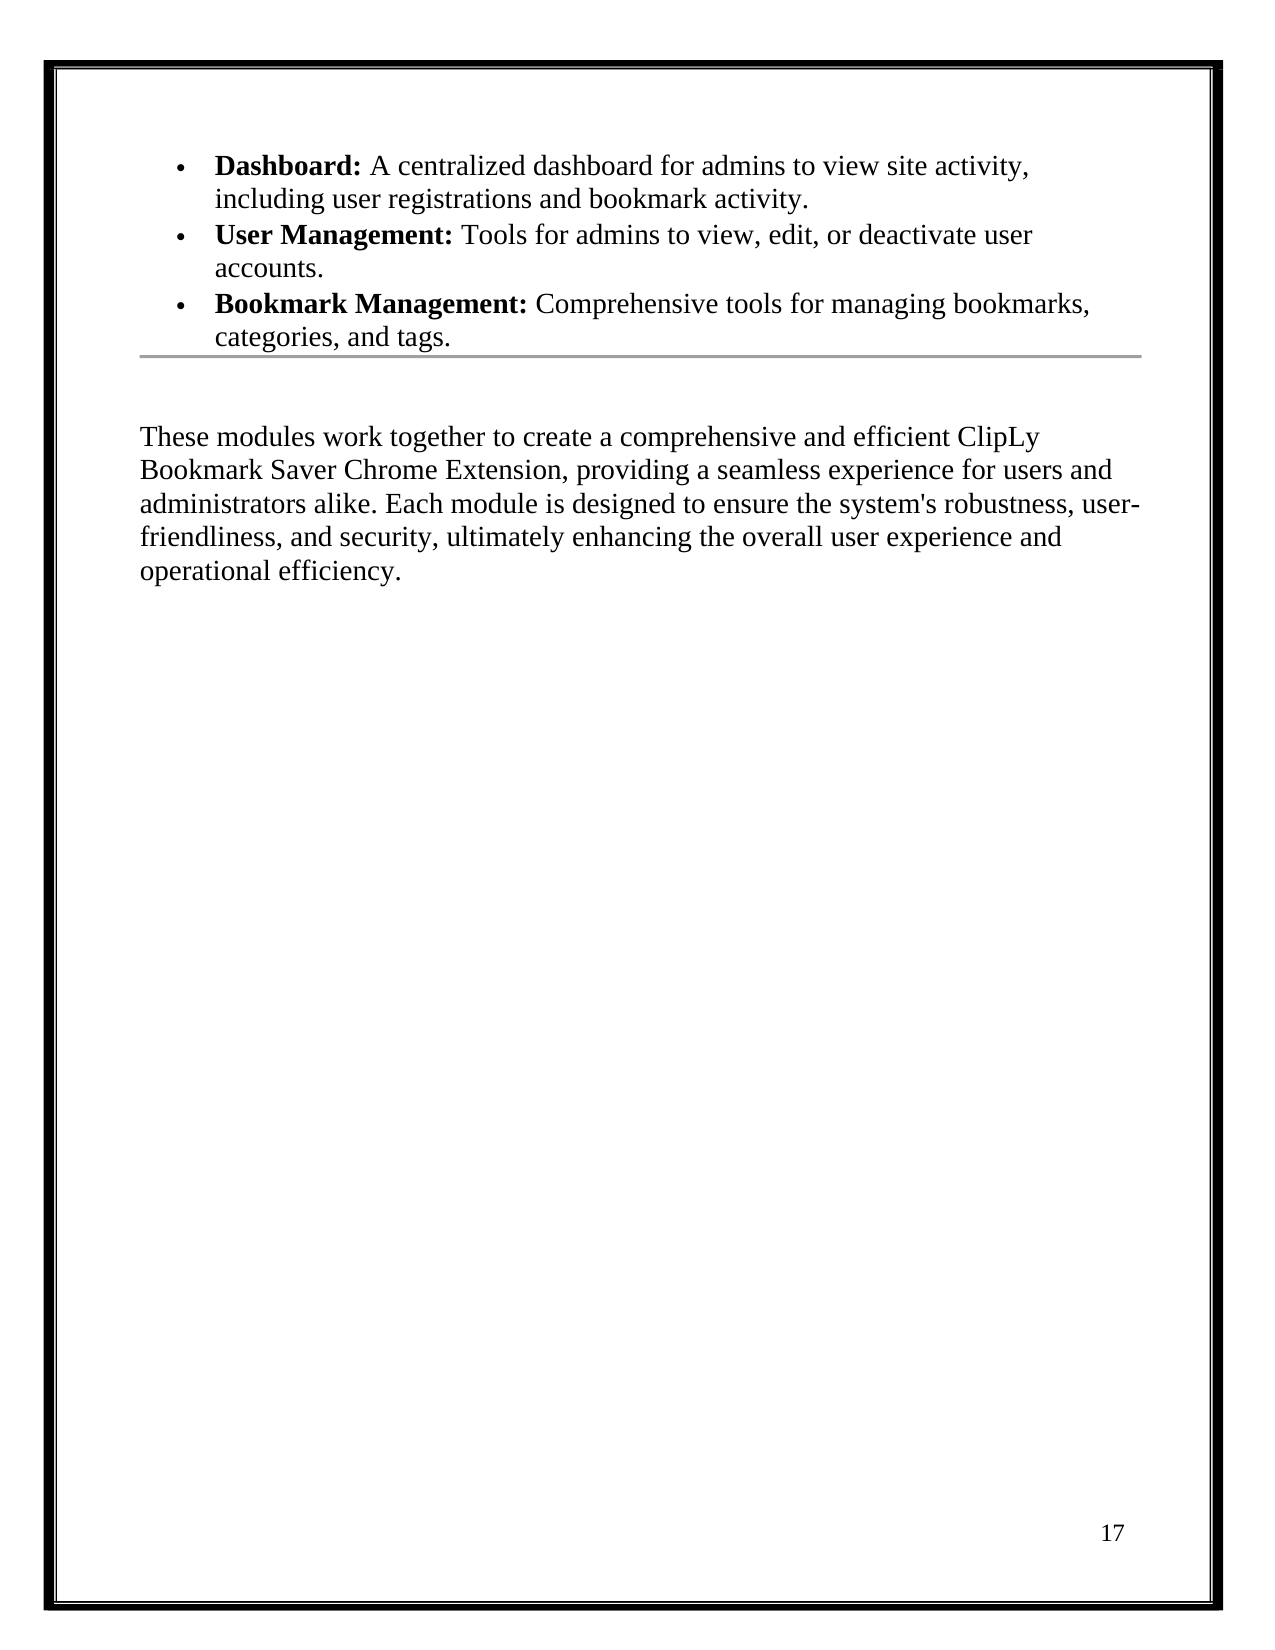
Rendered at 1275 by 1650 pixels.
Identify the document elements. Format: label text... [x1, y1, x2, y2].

list User Management: Tools for admins to view, edit, or deactivate user accounts. [177, 217, 1142, 284]
list Dashboard: A centralized dashboard for admins to view site activity, including user registrations and bookmark activity. [177, 148, 1142, 215]
list Bookmark Management: Comprehensive tools for managing bookmarks, categories, and tags. [177, 286, 1142, 353]
text These modules work together to create a comprehensive and efficient ClipLy Bookmark Saver Chrome Extension, providing a seamless experience for users and administrators alike. Each module is designed to ensure the system's robustness, user-friendliness, and security, ultimately enhancing the overall user experience and operational efficiency. [139, 419, 1142, 587]
